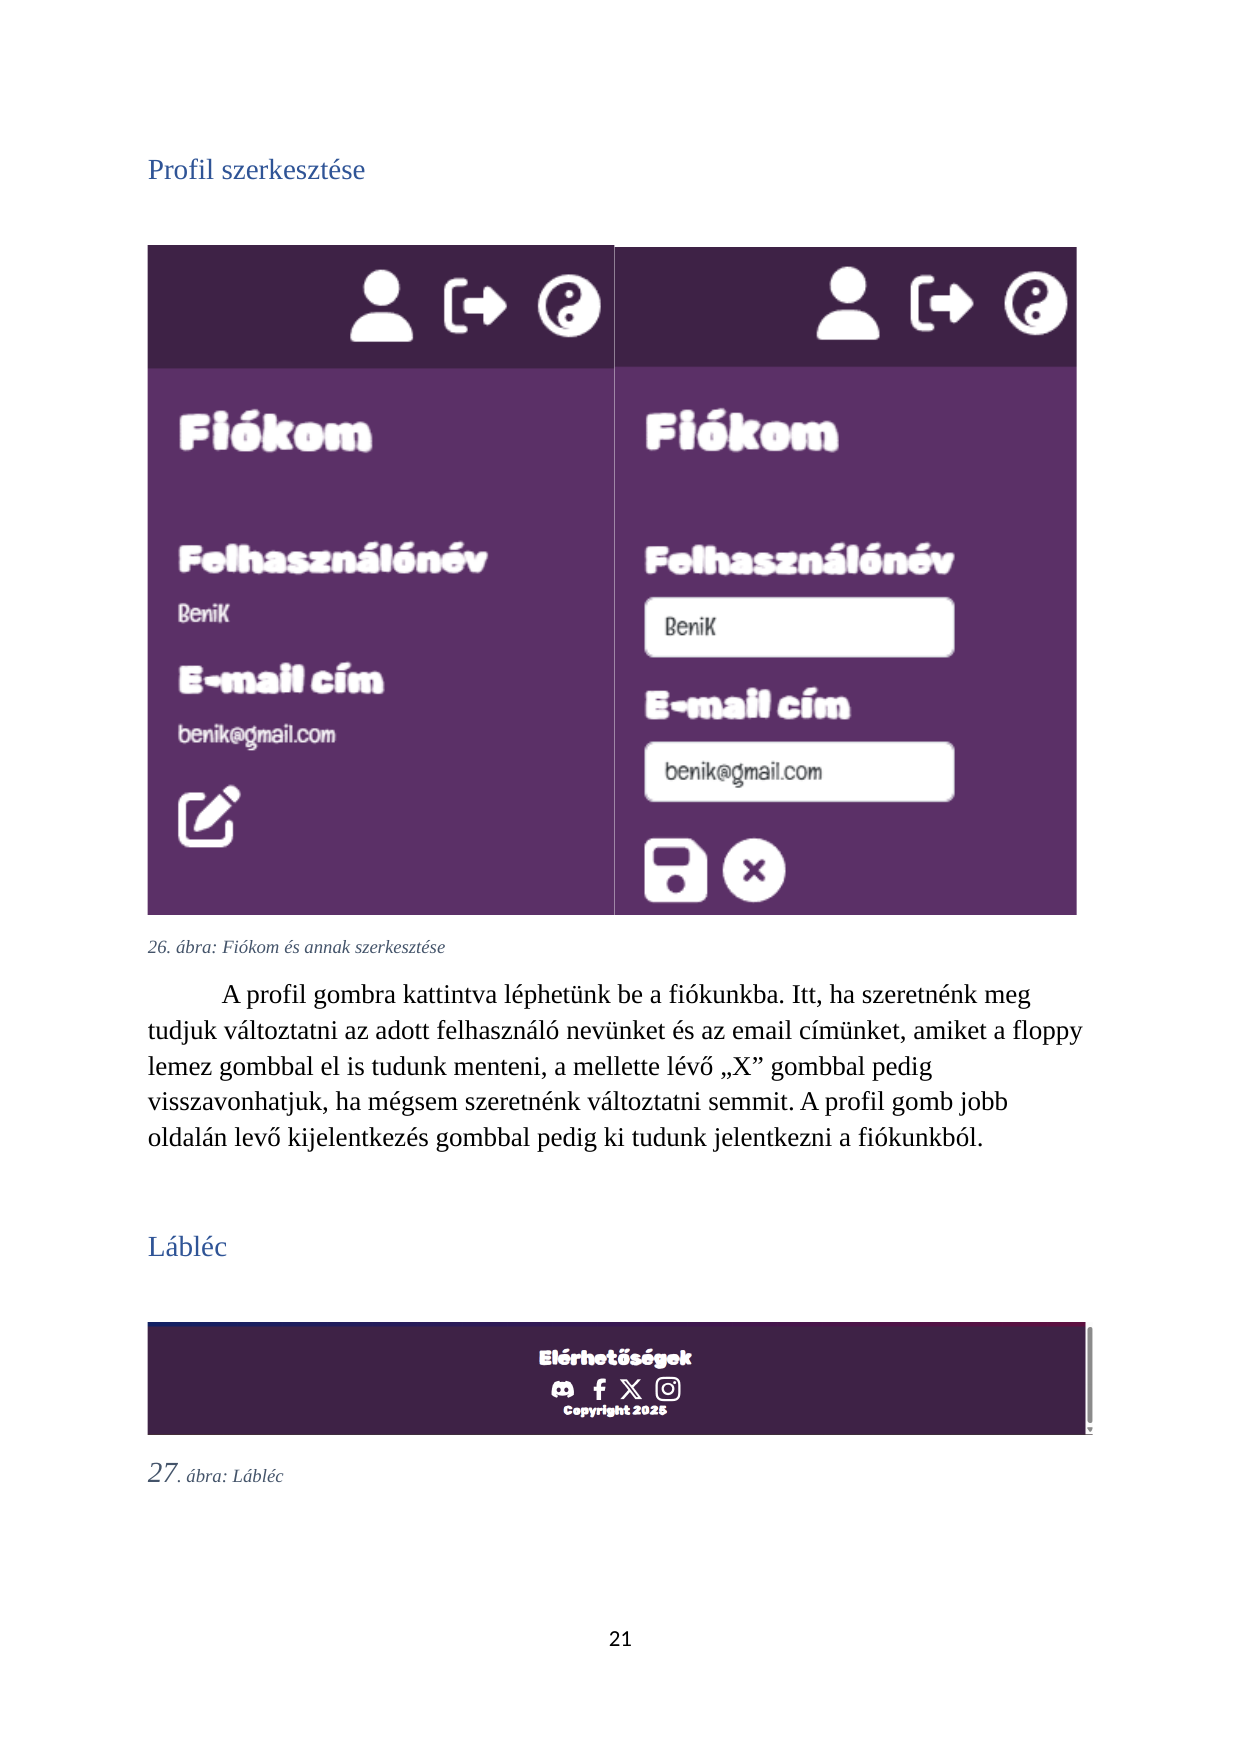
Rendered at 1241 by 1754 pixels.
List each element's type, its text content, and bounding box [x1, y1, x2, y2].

picture [147, 245, 1077, 915]
picture [147, 1322, 1093, 1435]
text A profil gombra kattintva léphetünk be a fiókunkba. Itt, ha szeretnénk meg tudjuk változtatni az adott felhasználó nevünket és az email címünket, amiket a floppy lemez gombbal el is tudunk menteni, a mellette lévő „X” gombbal pedig visszavonhatjuk, ha mégsem szeretnénk változtatni semmit. A profil gomb jobb oldalán levő kijelentkezés gombbal pedig ki tudunk jelentkezni a fiókunkból. [148, 978, 1093, 1152]
text 27. ábra: Lábléc [148, 1456, 1093, 1489]
subtitle Lábléc [148, 1229, 1093, 1262]
subtitle Profil szerkesztése [148, 152, 1093, 185]
text 26. ábra: Fiókom és annak szerkesztése [148, 936, 1093, 957]
